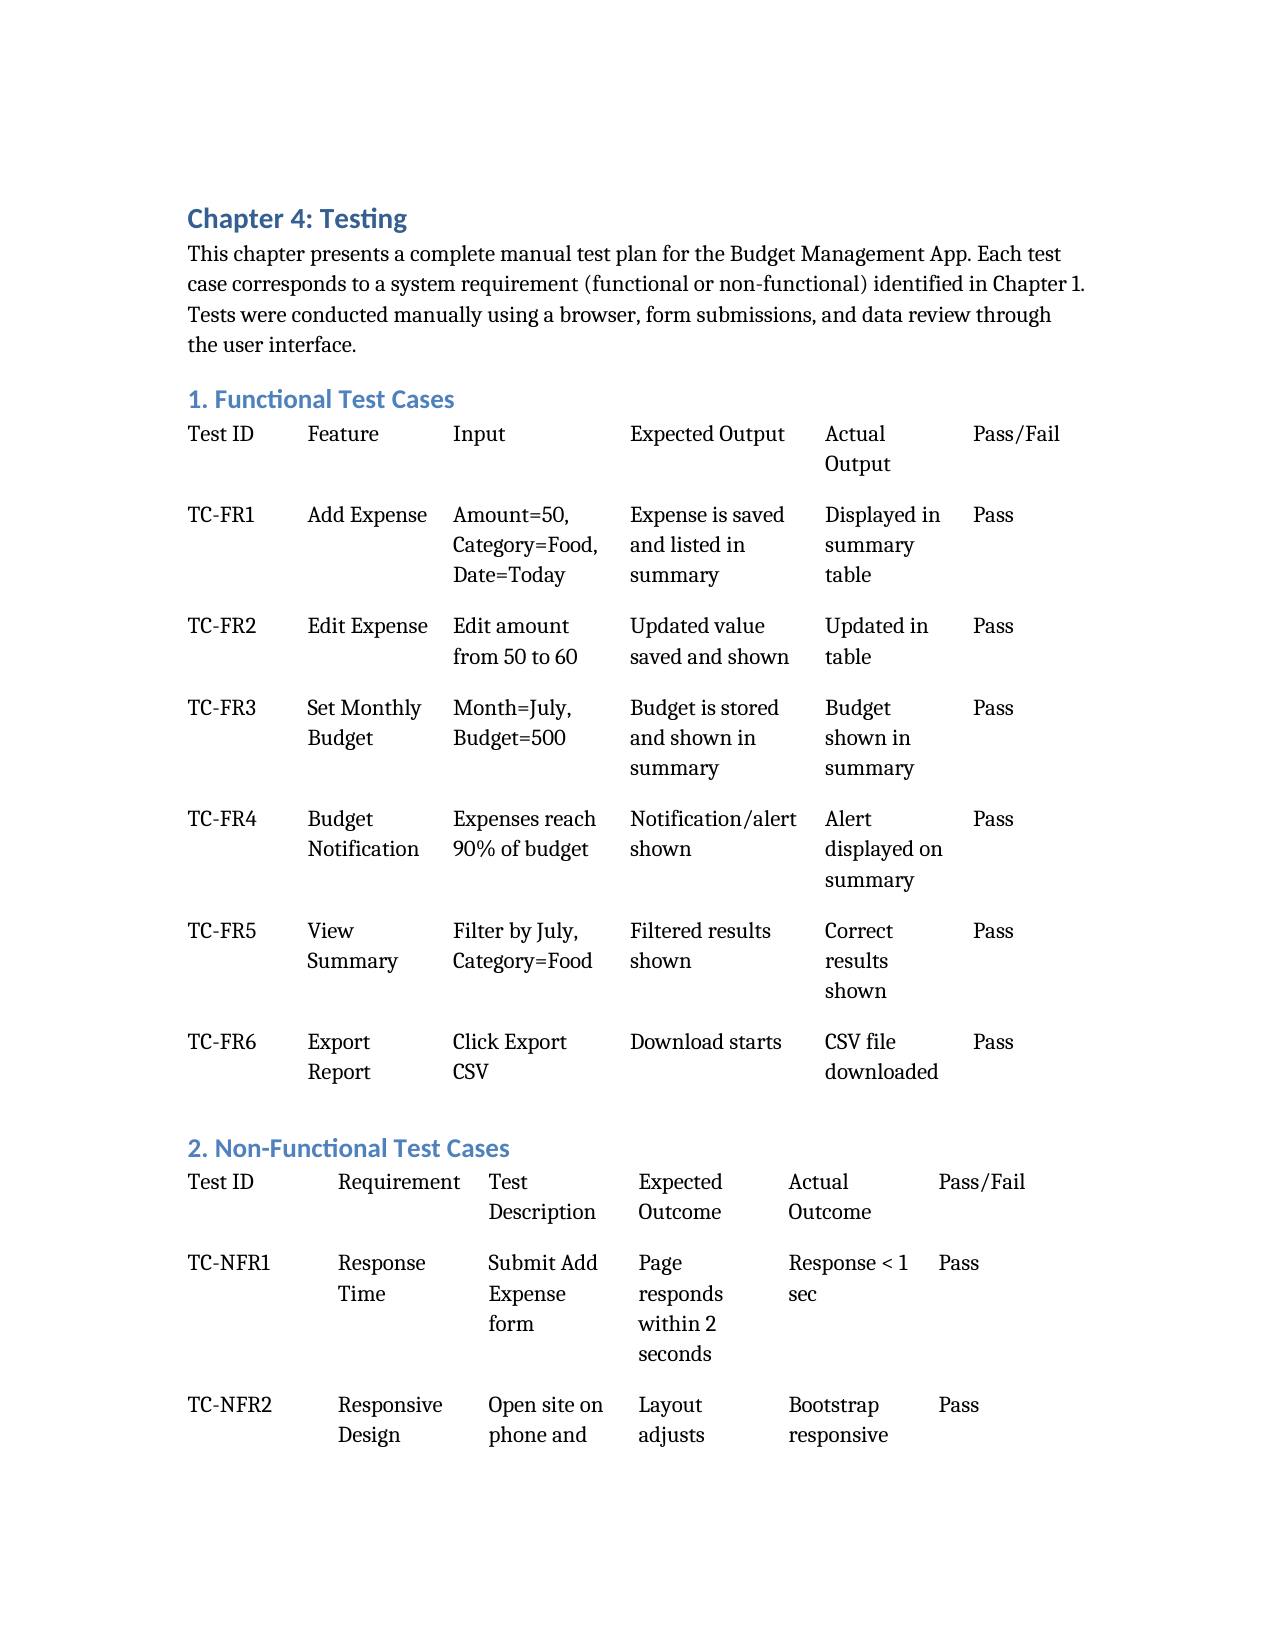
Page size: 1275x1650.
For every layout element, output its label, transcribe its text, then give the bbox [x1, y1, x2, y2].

table_cell Edit amount from 50 to 60 [442, 613, 618, 694]
table_cell Pass [962, 1029, 1099, 1110]
table_cell Pass [962, 806, 1099, 917]
table_cell Budget is stored and shown in summary [619, 695, 814, 806]
table_cell Filtered results shown [619, 918, 814, 1029]
table_header Test ID [176, 1169, 326, 1250]
table_cell View Summary [296, 918, 442, 1029]
table_cell Pass [927, 1250, 1077, 1392]
table_cell Add Expense [296, 502, 442, 613]
table_header Requirement [326, 1169, 477, 1250]
table_header Feature [296, 421, 442, 502]
table_cell Pass [962, 613, 1099, 694]
table_cell TC-NFR1 [176, 1250, 326, 1392]
table_cell Alert displayed on summary [814, 806, 962, 917]
table_cell Updated in table [814, 613, 962, 694]
table_header Actual Output [814, 421, 962, 502]
table_cell Set Monthly Budget [296, 695, 442, 806]
table_cell Response Time [326, 1250, 477, 1392]
table_cell TC-FR6 [176, 1029, 296, 1110]
table_header Pass/Fail [962, 421, 1099, 502]
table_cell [477, 1392, 627, 1473]
table_cell Export Report [296, 1029, 442, 1110]
table_header Input [442, 421, 618, 502]
table_cell Submit Add Expense form [477, 1250, 627, 1392]
table_cell Budget shown in summary [814, 695, 962, 806]
subtitle 2. Non-Functional Test Cases [187, 1131, 1087, 1164]
table_cell Page responds within 2 seconds [627, 1250, 777, 1392]
table_cell Displayed in summary table [814, 502, 962, 613]
table_cell Download starts [619, 1029, 814, 1110]
table_cell Response < 1 sec [777, 1250, 927, 1392]
table_cell TC-FR1 [176, 502, 296, 613]
table_cell CSV file downloaded [814, 1029, 962, 1110]
text This chapter presents a complete manual test plan for the Budget Management App. Each test case corresponds to a system requirement (functional or non-functional) identified in Chapter 1. Tests were conducted manually using a browser, form submissions, and data review through the user interface. [187, 241, 1087, 358]
table_cell TC-FR5 [176, 918, 296, 1029]
table_cell TC-FR2 [176, 613, 296, 694]
table_cell Pass [962, 502, 1099, 613]
subtitle 1. Functional Test Cases [187, 383, 1087, 416]
table_cell Updated value saved and shown [619, 613, 814, 694]
table_cell Expense is saved and listed in summary [619, 502, 814, 613]
table_header Test ID [176, 421, 296, 502]
table_header Expected Output [619, 421, 814, 502]
table_cell Pass [927, 1392, 1077, 1473]
table_cell Correct results shown [814, 918, 962, 1029]
table_cell Month=July, Budget=500 [442, 695, 618, 806]
table_header Pass/Fail [927, 1169, 1077, 1250]
table_cell Amount=50, Category=Food, Date=Today [442, 502, 618, 613]
subtitle Chapter 4: Testing [187, 200, 1087, 236]
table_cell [777, 1392, 927, 1473]
table_cell Edit Expense [296, 613, 442, 694]
table_cell Pass [962, 918, 1099, 1029]
table_cell Filter by July, Category=Food [442, 918, 618, 1029]
table_header Test Description [477, 1169, 627, 1250]
table_cell Expenses reach 90% of budget [442, 806, 618, 917]
table_cell TC-FR3 [176, 695, 296, 806]
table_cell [627, 1392, 777, 1473]
table_cell Responsive Design [326, 1392, 477, 1473]
table_cell Click Export CSV [442, 1029, 618, 1110]
table_cell Pass [962, 695, 1099, 806]
table_header Actual Outcome [777, 1169, 927, 1250]
table_cell TC-FR4 [176, 806, 296, 917]
table_cell Budget Notification [296, 806, 442, 917]
table_cell TC-NFR2 [176, 1392, 326, 1473]
table_header Expected Outcome [627, 1169, 777, 1250]
table_cell Notification/alert shown [619, 806, 814, 917]
